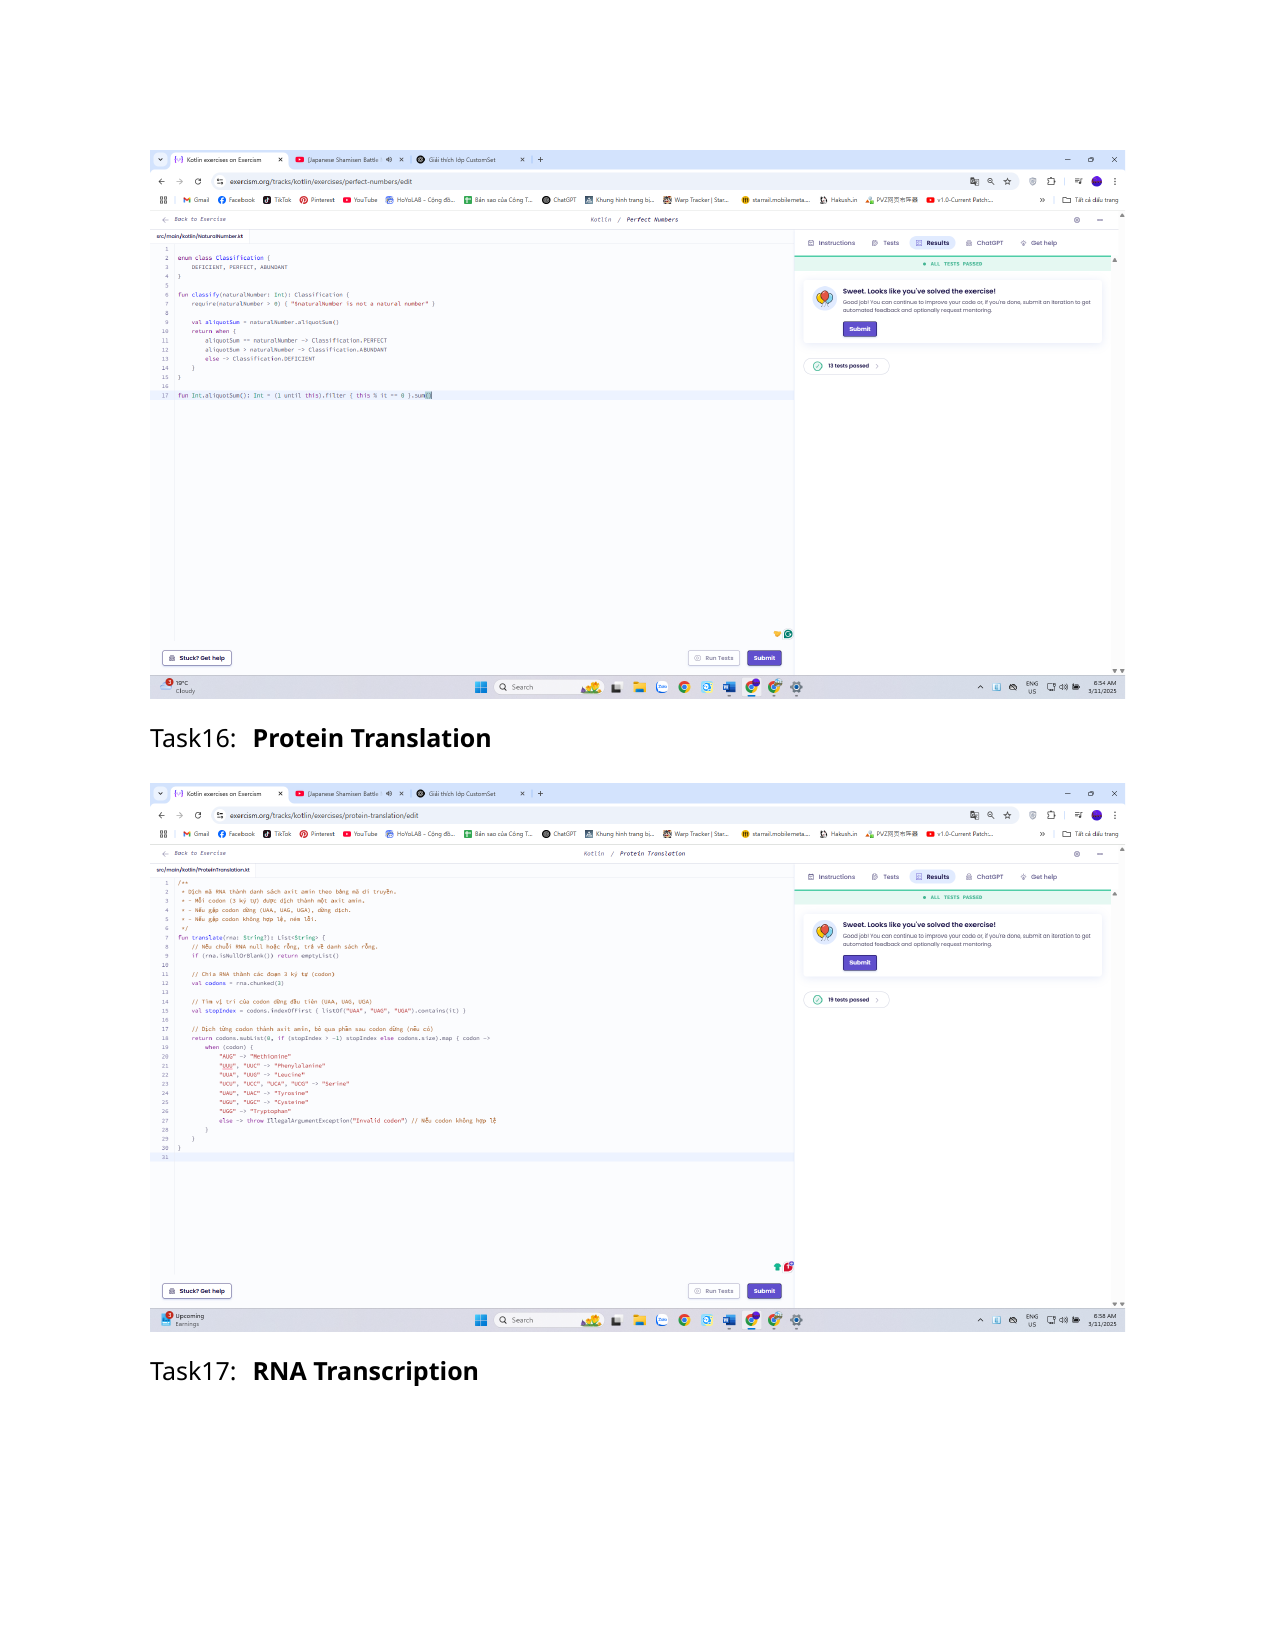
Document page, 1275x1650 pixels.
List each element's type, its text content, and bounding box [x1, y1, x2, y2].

text Task17: RNA Transcription [150, 1354, 1125, 1388]
picture [150, 783, 1125, 1332]
text Task16: Protein Translation [150, 720, 1125, 754]
picture [150, 150, 1125, 699]
